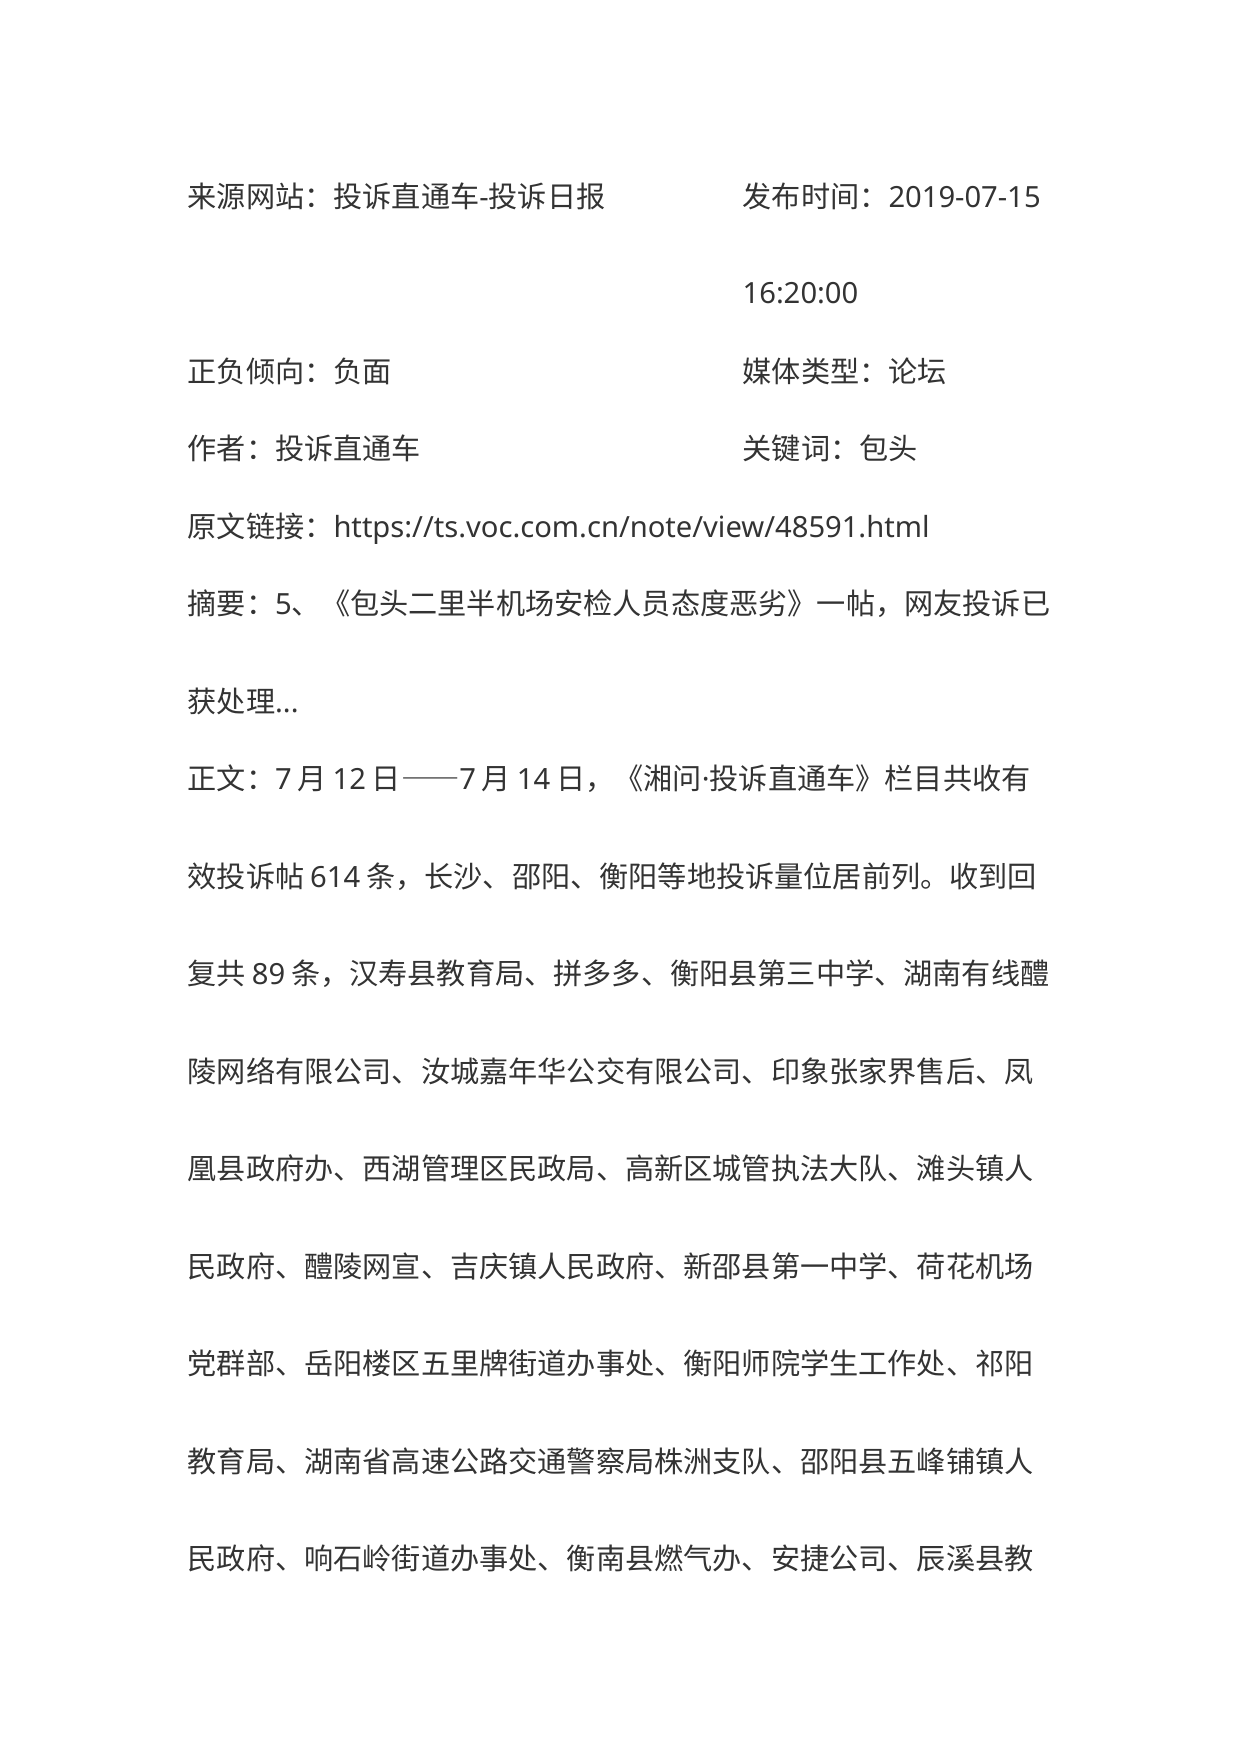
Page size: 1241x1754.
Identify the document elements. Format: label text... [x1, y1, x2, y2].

table_cell 摘要：5、《包头二里半机场安检人员态度恶劣》一帖，网友投诉已获处理... [186, 570, 1054, 744]
table_cell 正负倾向：负面 [186, 337, 741, 414]
table_cell 作者：投诉直通车 [186, 415, 741, 492]
table_cell 发布时间：2019-07-15 16:20:00 [741, 162, 1054, 337]
table_cell 关键词：包头 [741, 415, 1054, 492]
table_cell 来源网站：投诉直通车-投诉日报 [186, 162, 741, 337]
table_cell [186, 745, 1054, 1589]
table_cell 原文链接：https://ts.voc.com.cn/note/view/48591.html [186, 492, 1054, 569]
table_cell 媒体类型：论坛 [741, 337, 1054, 414]
